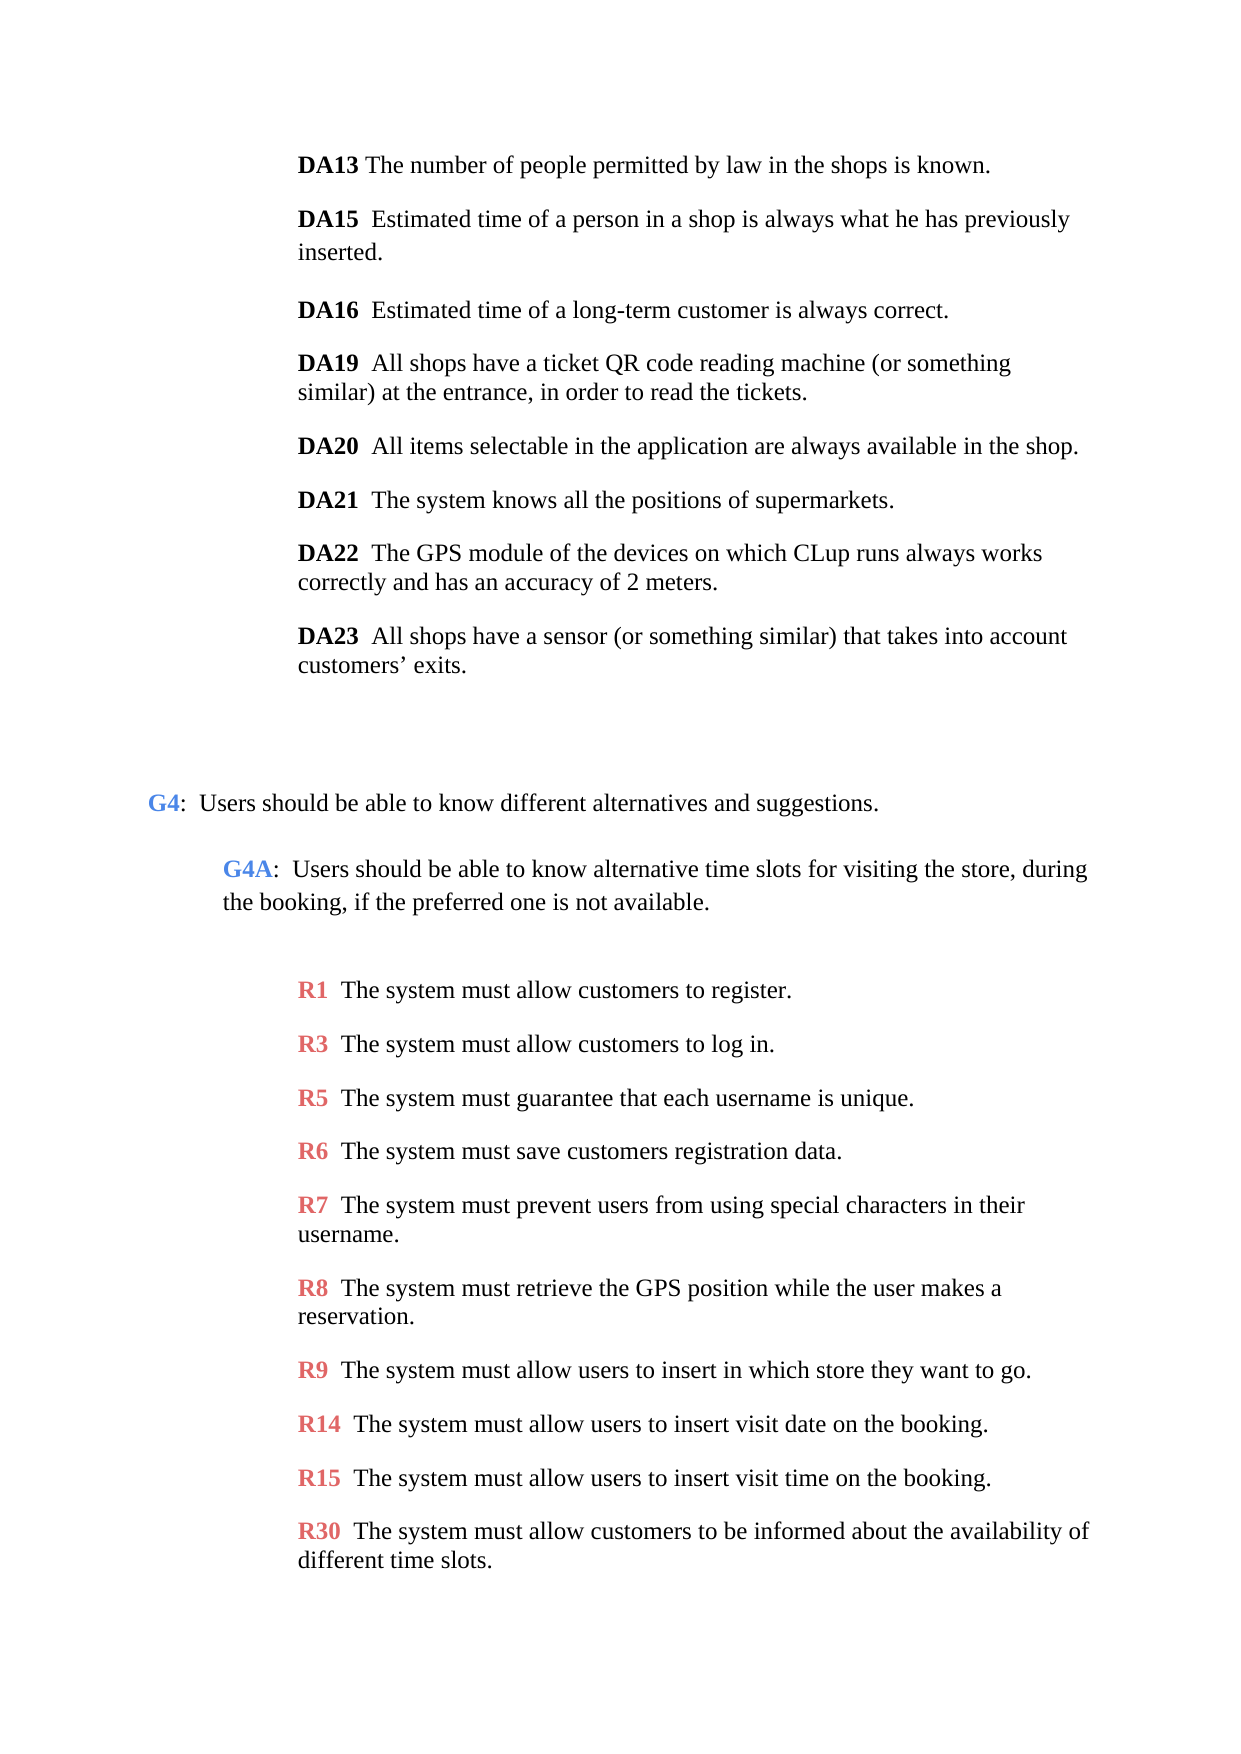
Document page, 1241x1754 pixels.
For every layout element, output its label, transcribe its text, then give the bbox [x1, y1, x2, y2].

text G4A: Users should be able to know alternative time slots for visiting the store, during the booking, if the preferred one is not available. [223, 854, 1090, 916]
text R1 The system must allow customers to register. [223, 975, 1090, 1004]
text R14 The system must allow users to insert visit date on the booking. [298, 1409, 1090, 1438]
text DA16 Estimated time of a long-term customer is always correct. [298, 295, 1090, 323]
text DA23 All shops have a sensor (or something similar) that takes into account customers’ exits. [298, 621, 1090, 678]
text DA19 All shops have a ticket QR code reading machine (or something similar) at the entrance, in order to read the tickets. [298, 348, 1090, 406]
text R7 The system must prevent users from using special characters in their username. [298, 1190, 1090, 1248]
text DA21 The system knows all the positions of supermarkets. [298, 485, 1090, 513]
text R8 The system must retrieve the GPS position while the user makes a reservation. [298, 1273, 1090, 1330]
text R3 The system must allow customers to log in. [298, 1029, 1090, 1058]
text R15 The system must allow users to insert visit time on the booking. [298, 1463, 1090, 1491]
text R9 The system must allow users to insert in which store they want to go. [298, 1355, 1090, 1384]
text R6 The system must save customers registration data. [298, 1136, 1090, 1165]
text DA22 The GPS module of the devices on which CLup runs always works correctly and has an accuracy of 2 meters. [298, 538, 1090, 596]
text DA13 The number of people permitted by law in the shops is known. [298, 150, 1090, 179]
text R5 The system must guarantee that each username is unique. [298, 1083, 1090, 1111]
text DA15 Estimated time of a person in a shop is always what he has previously inserted. [298, 204, 1090, 266]
text R30 The system must allow customers to be informed about the availability of different time slots. [298, 1516, 1090, 1574]
text G4: Users should be able to know different alternatives and suggestions. [148, 788, 1090, 817]
text DA20 All items selectable in the application are always available in the shop. [298, 431, 1090, 460]
